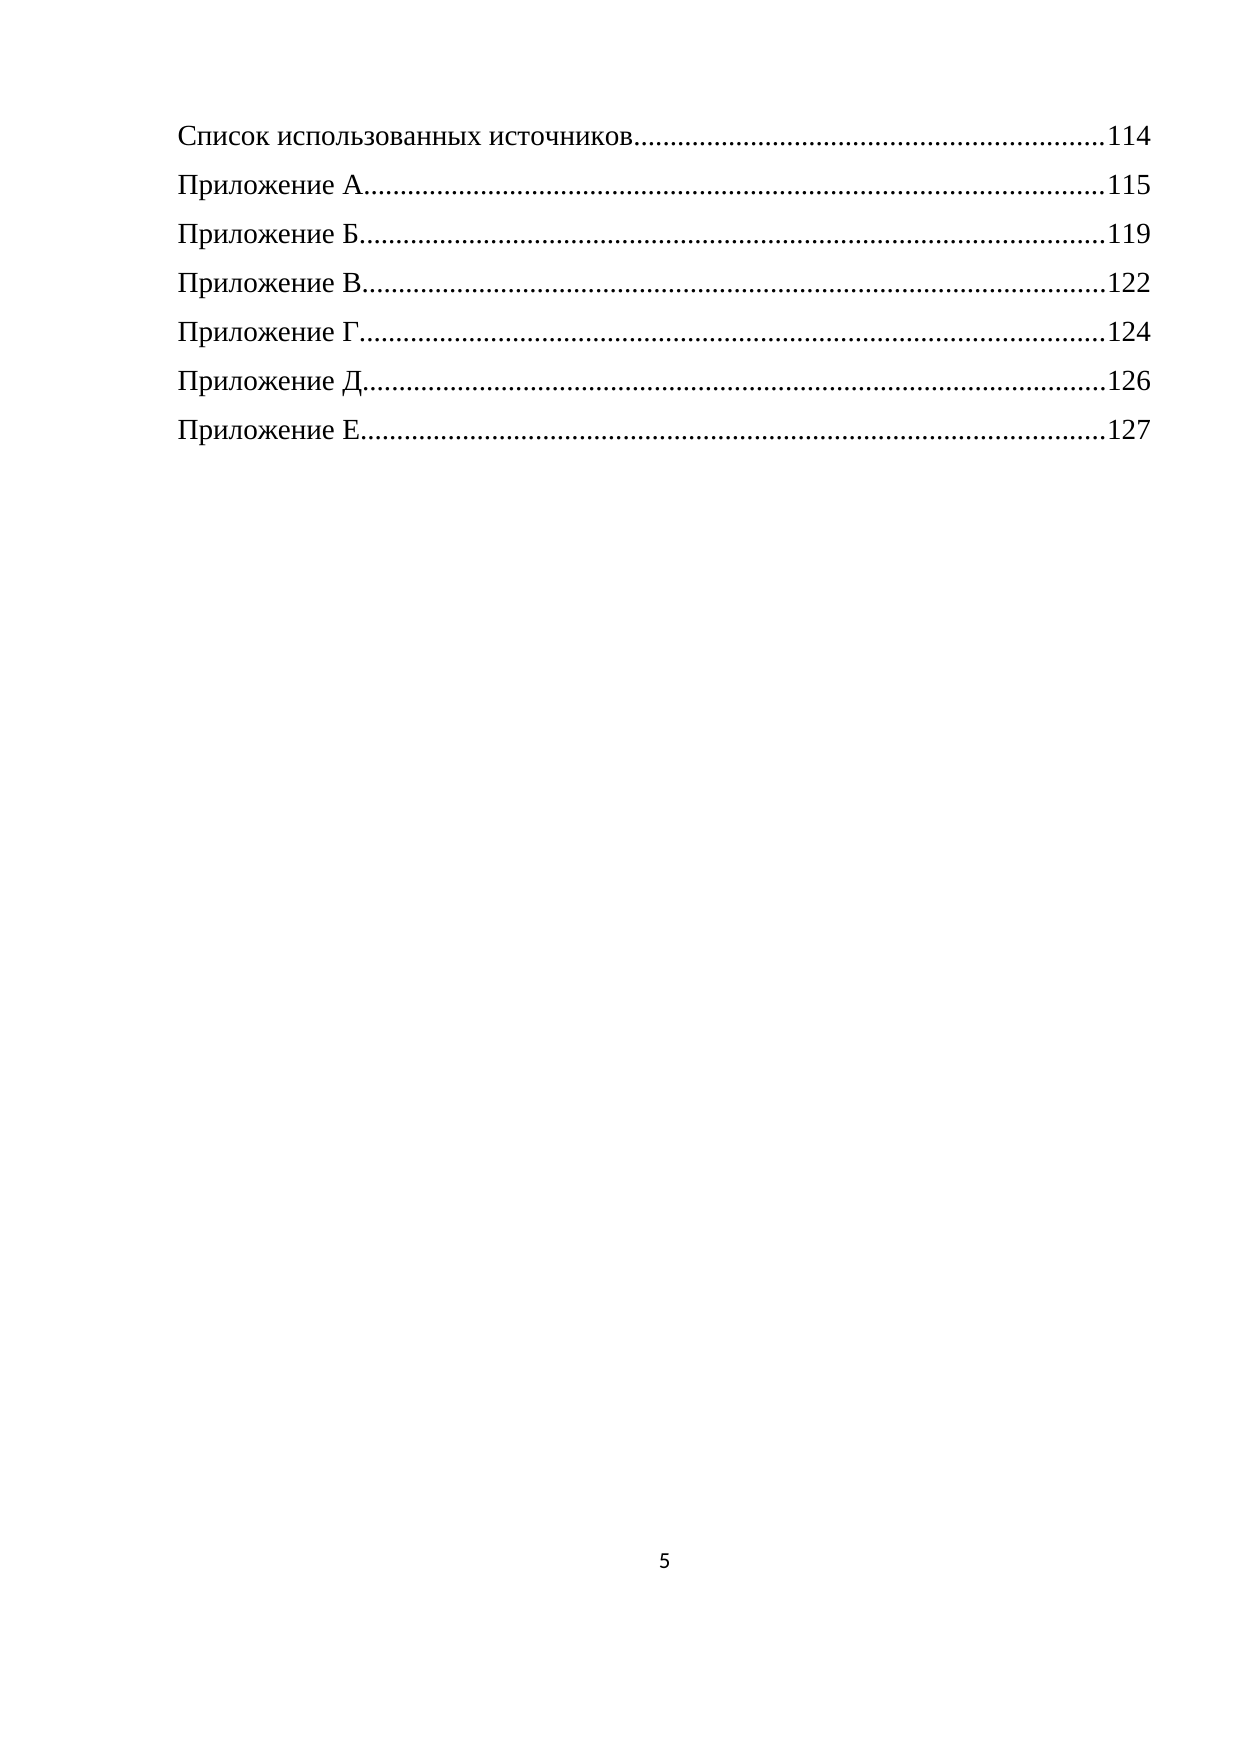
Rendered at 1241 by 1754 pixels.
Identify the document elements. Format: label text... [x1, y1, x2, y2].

text Приложение Е 127 [177, 412, 1152, 445]
text Приложение Д 126 [177, 363, 1152, 396]
text Список использованных источников 114 [177, 118, 1152, 152]
text Приложение В 122 [177, 265, 1152, 298]
text Приложение Г 124 [177, 314, 1152, 347]
text Приложение Б 119 [177, 216, 1152, 249]
text Приложение А 115 [177, 167, 1152, 201]
